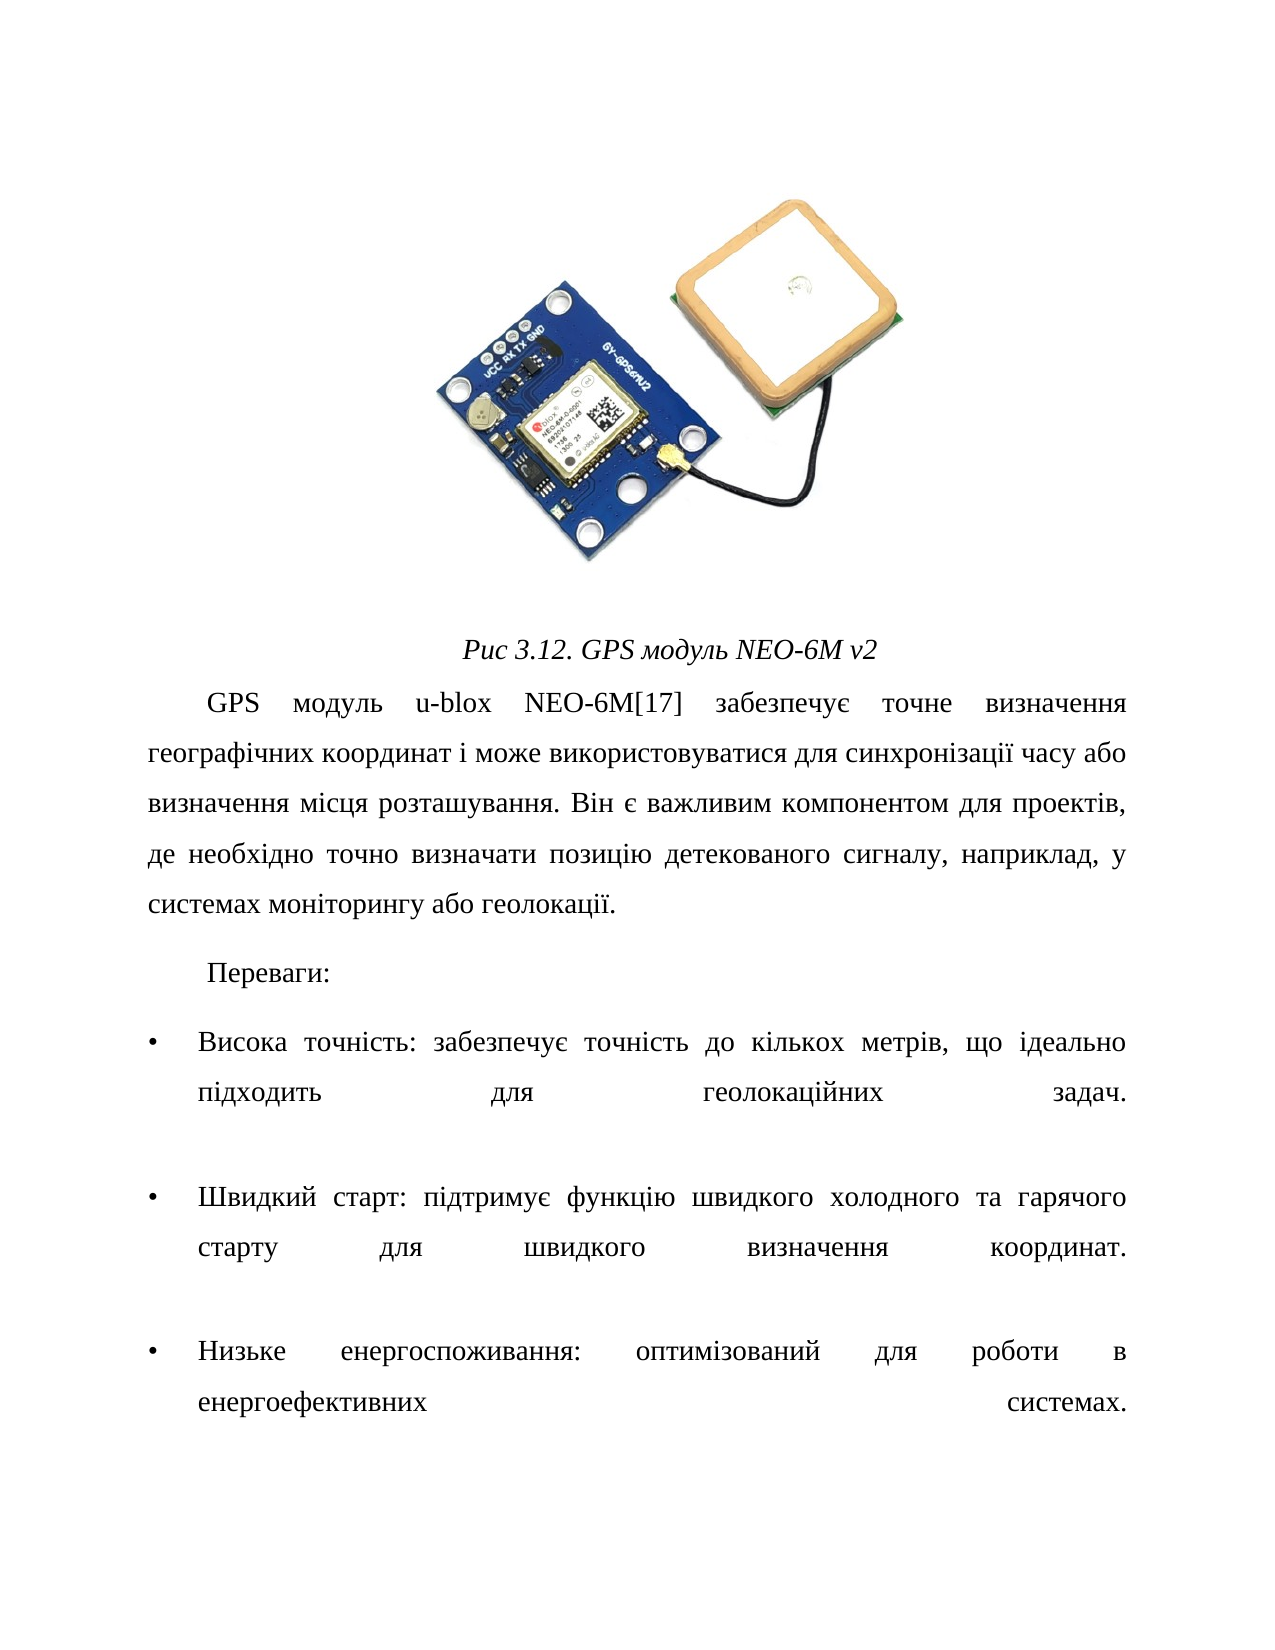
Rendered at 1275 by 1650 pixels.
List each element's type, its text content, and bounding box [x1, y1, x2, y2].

list Низьке енергоспоживання: оптимізований для роботи в енергоефективних системах. [148, 1333, 1127, 1468]
text GPS модуль u-blox NEO-6M[17] забезпечує точне визначення географічних координат і може використовуватися для синхронізації часу або визначення місця розташування. Він є важливим компонентом для проектів, де необхідно точно визначати позицію детекованого сигналу, наприклад, у системах моніторингу або геолокації. [148, 685, 1127, 919]
picture [433, 147, 907, 620]
text Переваги: [148, 955, 1127, 989]
text Рис 3.12. GPS модуль NEO-6M v2 [148, 632, 1127, 666]
list Швидкий старт: підтримує функцію швидкого холодного та гарячого старту для швидкого визначення координат. [148, 1179, 1127, 1313]
list Висока точність: забезпечує точність до кількох метрів, що ідеально підходить для геолокаційних задач. [148, 1024, 1127, 1158]
